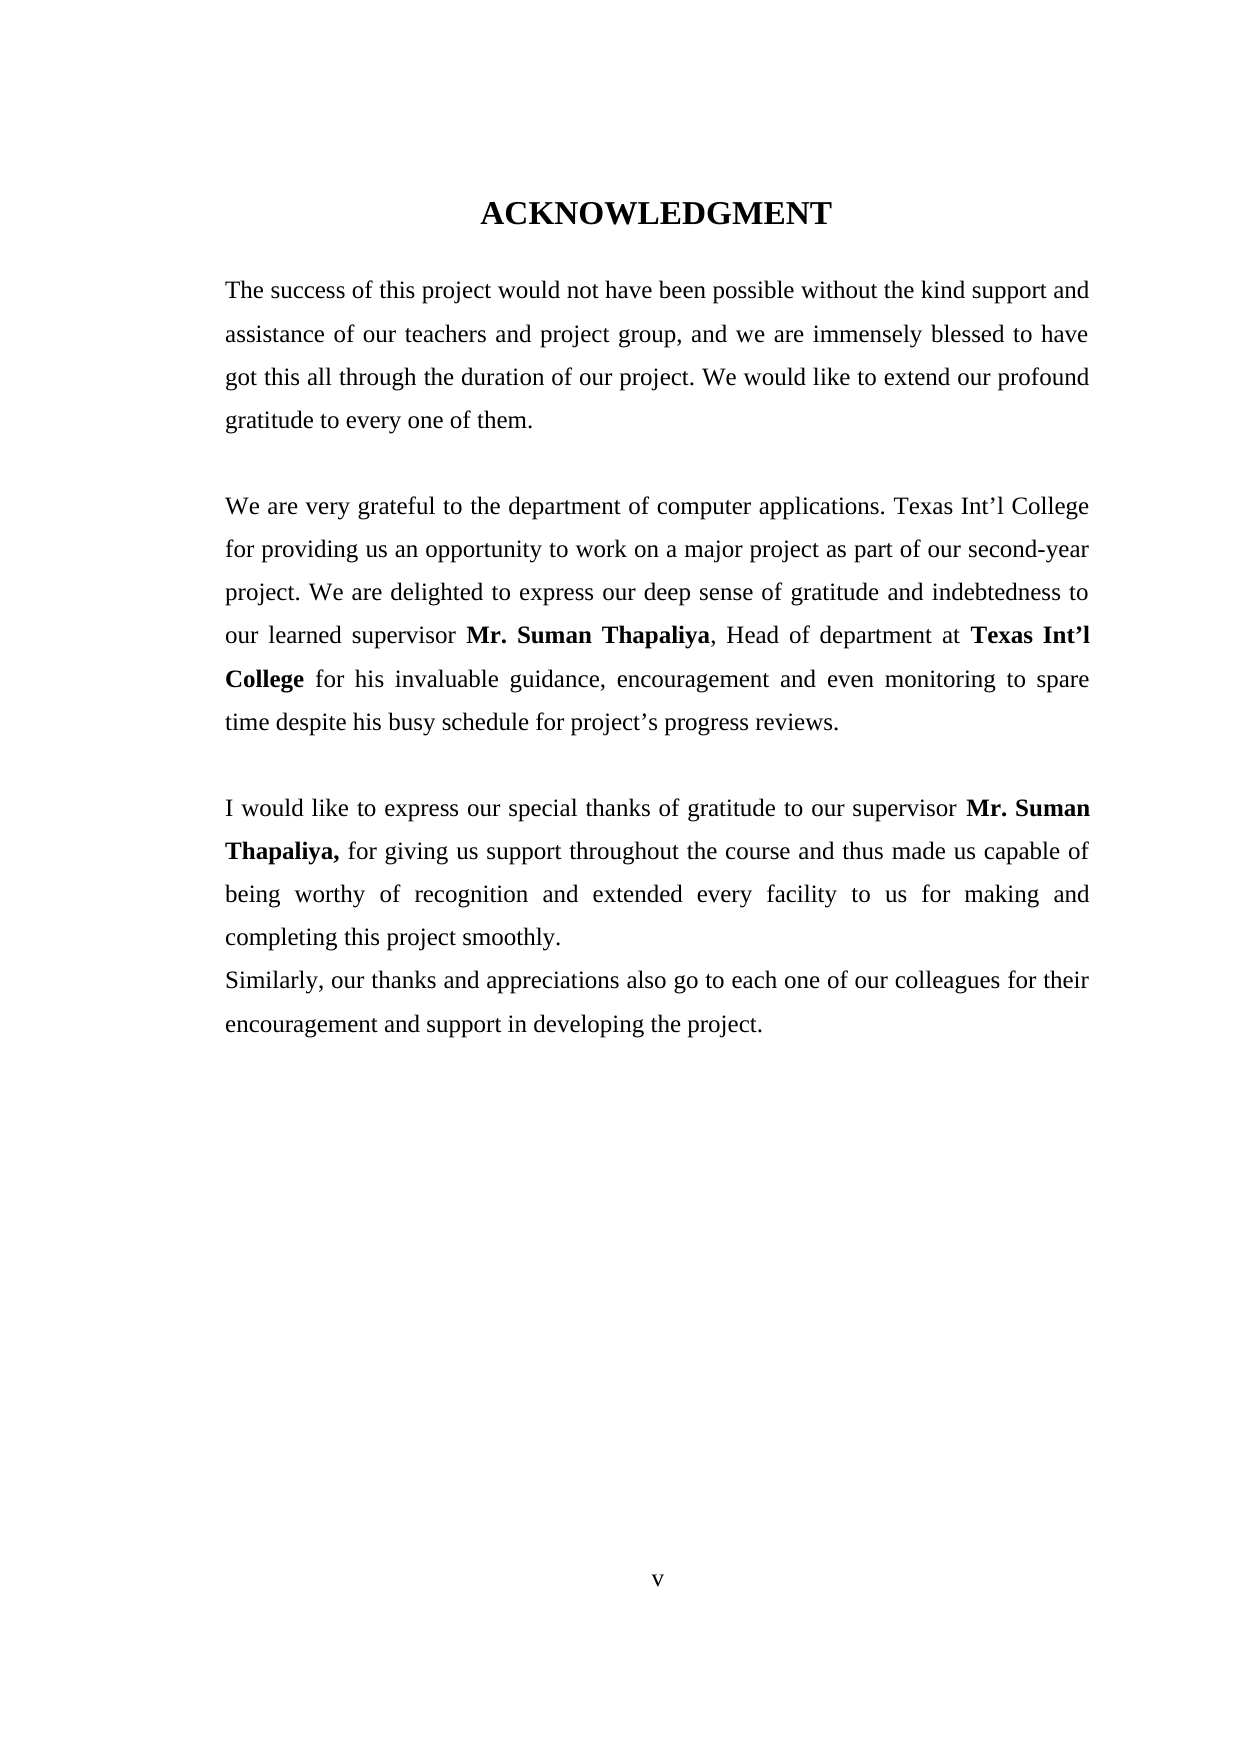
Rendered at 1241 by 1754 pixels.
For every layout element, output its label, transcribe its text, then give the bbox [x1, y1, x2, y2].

text I would like to express our special thanks of gratitude to our supervisor Mr. Suman Thapaliya, for giving us support throughout the course and thus made us capable of being worthy of recognition and extended every facility to us for making and completing this project smoothly. [225, 793, 1090, 951]
text The success of this project would not have been possible without the kind support and assistance of our teachers and project group, and we are immensely blessed to have got this all through the duration of our project. We would like to extend our profound gratitude to every one of them. [225, 276, 1090, 434]
text ACKNOWLEDGMENT [225, 193, 1087, 231]
text Similarly, our thanks and appreciations also go to each one of our colleagues for their encouragement and support in developing the project. [225, 966, 1090, 1037]
text We are very grateful to the department of computer applications. Texas Int’l College for providing us an opportunity to work on a major project as part of our second-year project. We are delighted to express our deep sense of gratitude and indebtedness to our learned supervisor Mr. Suman Thapaliya, Head of department at Texas Int’l College for his invaluable guidance, encouragement and even monitoring to spare time despite his busy schedule for project’s progress reviews. [225, 491, 1090, 736]
